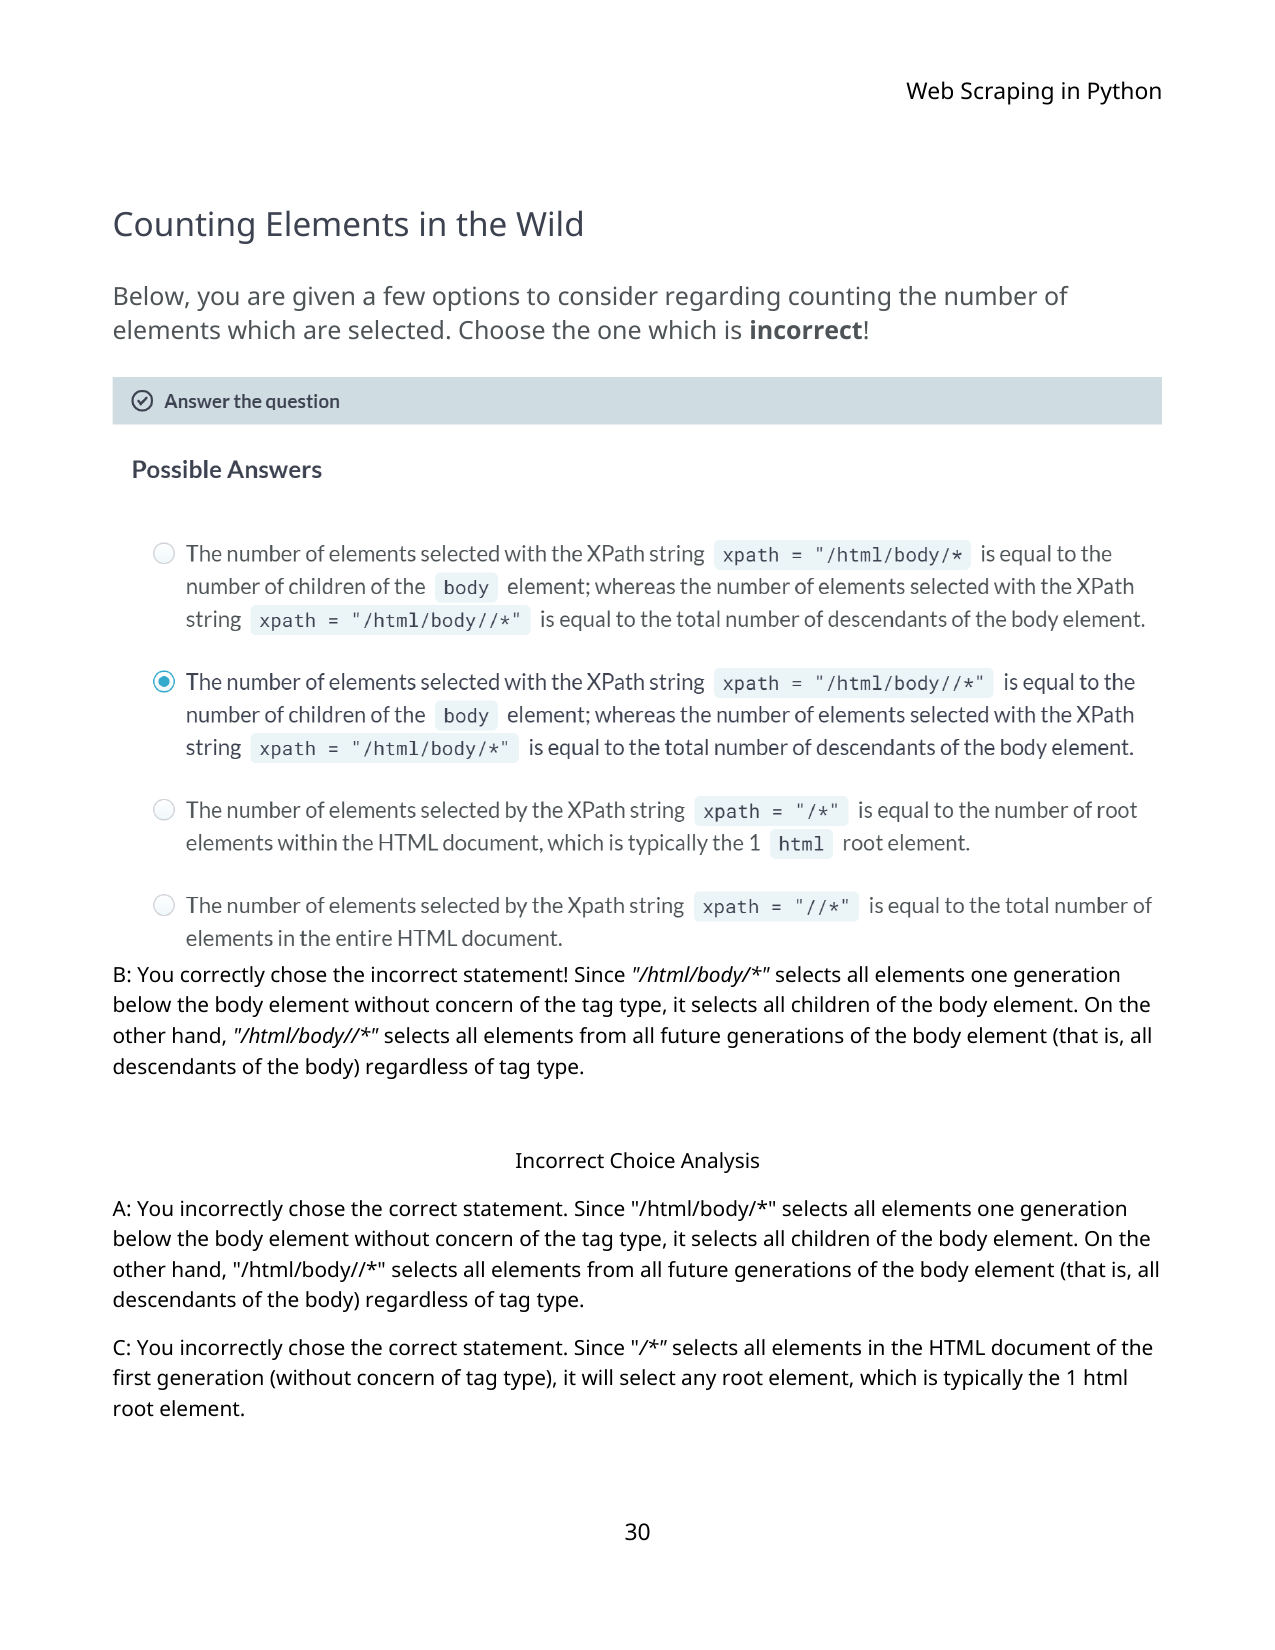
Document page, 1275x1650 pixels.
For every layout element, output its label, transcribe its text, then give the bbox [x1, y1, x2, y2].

text C: You incorrectly chose the correct statement. Since "/*" selects all elements in the HTML document of the first generation (without concern of tag type), it will select any root element, which is typically the 1 html root element. [112, 1333, 1162, 1423]
text A: You incorrectly chose the correct statement. Since "/html/body/*" selects all elements one generation below the body element without concern of the tag type, it selects all children of the body element. On the other hand, "/html/body//*" selects all elements from all future generations of the body element (that is, all descendants of the body) regardless of tag type. [112, 1194, 1162, 1314]
text B: You correctly chose the incorrect statement! Since "/html/body/*" selects all elements one generation below the body element without concern of the tag type, it selects all children of the body element. On the other hand, "/html/body//*" selects all elements from all future generations of the body element (that is, all descendants of the body) regardless of tag type. [112, 958, 1162, 1080]
text Incorrect Choice Analysis [112, 1146, 1162, 1175]
text Below, you are given a few options to consider regarding counting the number of elements which are selected. Choose the one which is incorrect! [112, 278, 1162, 347]
picture [112, 375, 1162, 958]
subtitle Counting Elements in the Wild [112, 200, 1162, 246]
